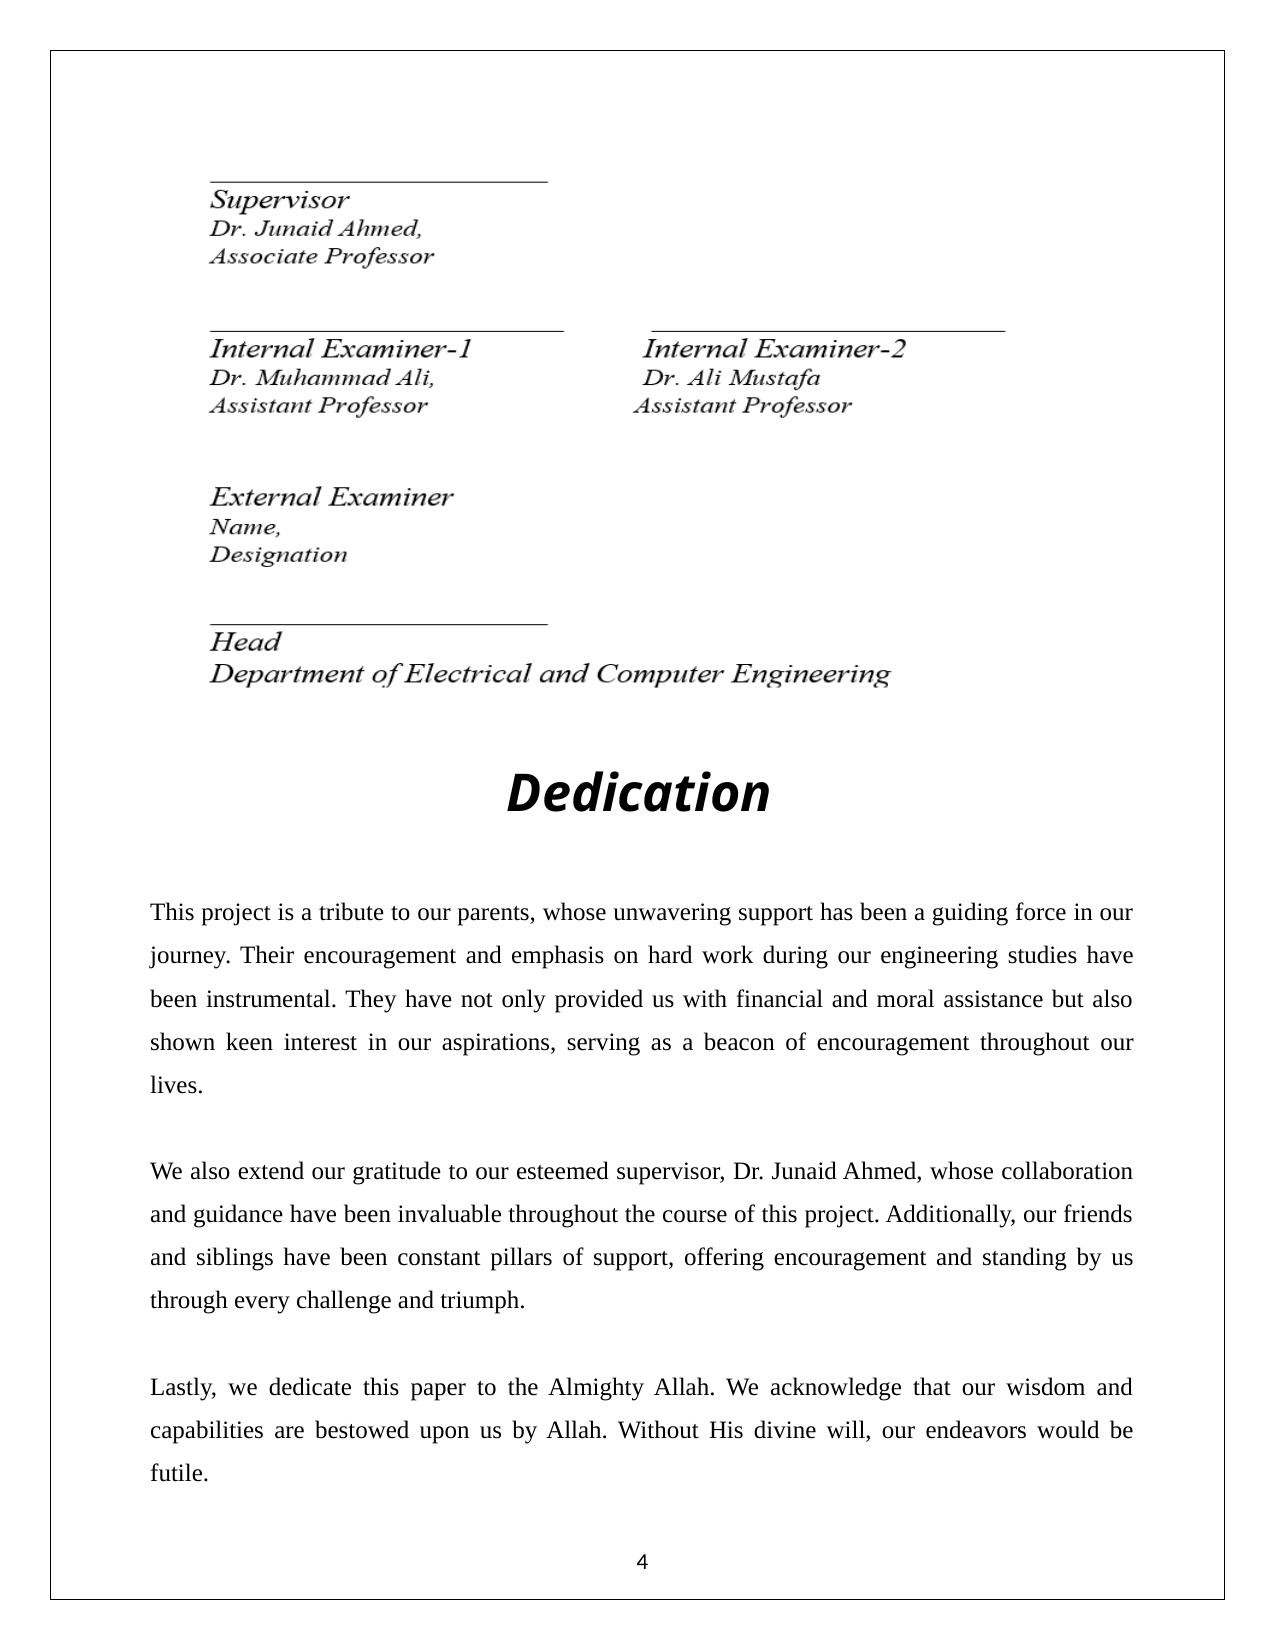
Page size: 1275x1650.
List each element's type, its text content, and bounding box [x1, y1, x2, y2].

text Dedication [150, 756, 1134, 826]
text This project is a tribute to our parents, whose unwavering support has been a guiding force in our journey. Their encouragement and emphasis on hard work during our engineering studies have been instrumental. They have not only provided us with financial and moral assistance but also shown keen interest in our aspirations, serving as a beacon of encouragement throughout our lives. [150, 897, 1134, 1099]
text Lastly, we dedicate this paper to the Almighty Allah. We acknowledge that our wisdom and capabilities are bestowed upon us by Allah. Without His divine will, our endeavors would be futile. [150, 1372, 1134, 1487]
picture [166, 150, 1119, 756]
text We also extend our gratitude to our esteemed supervisor, Dr. Junaid Ahmed, whose collaboration and guidance have been invaluable throughout the course of this project. Additionally, our friends and siblings have been constant pillars of support, offering encouragement and standing by us through every challenge and triumph. [150, 1156, 1134, 1314]
